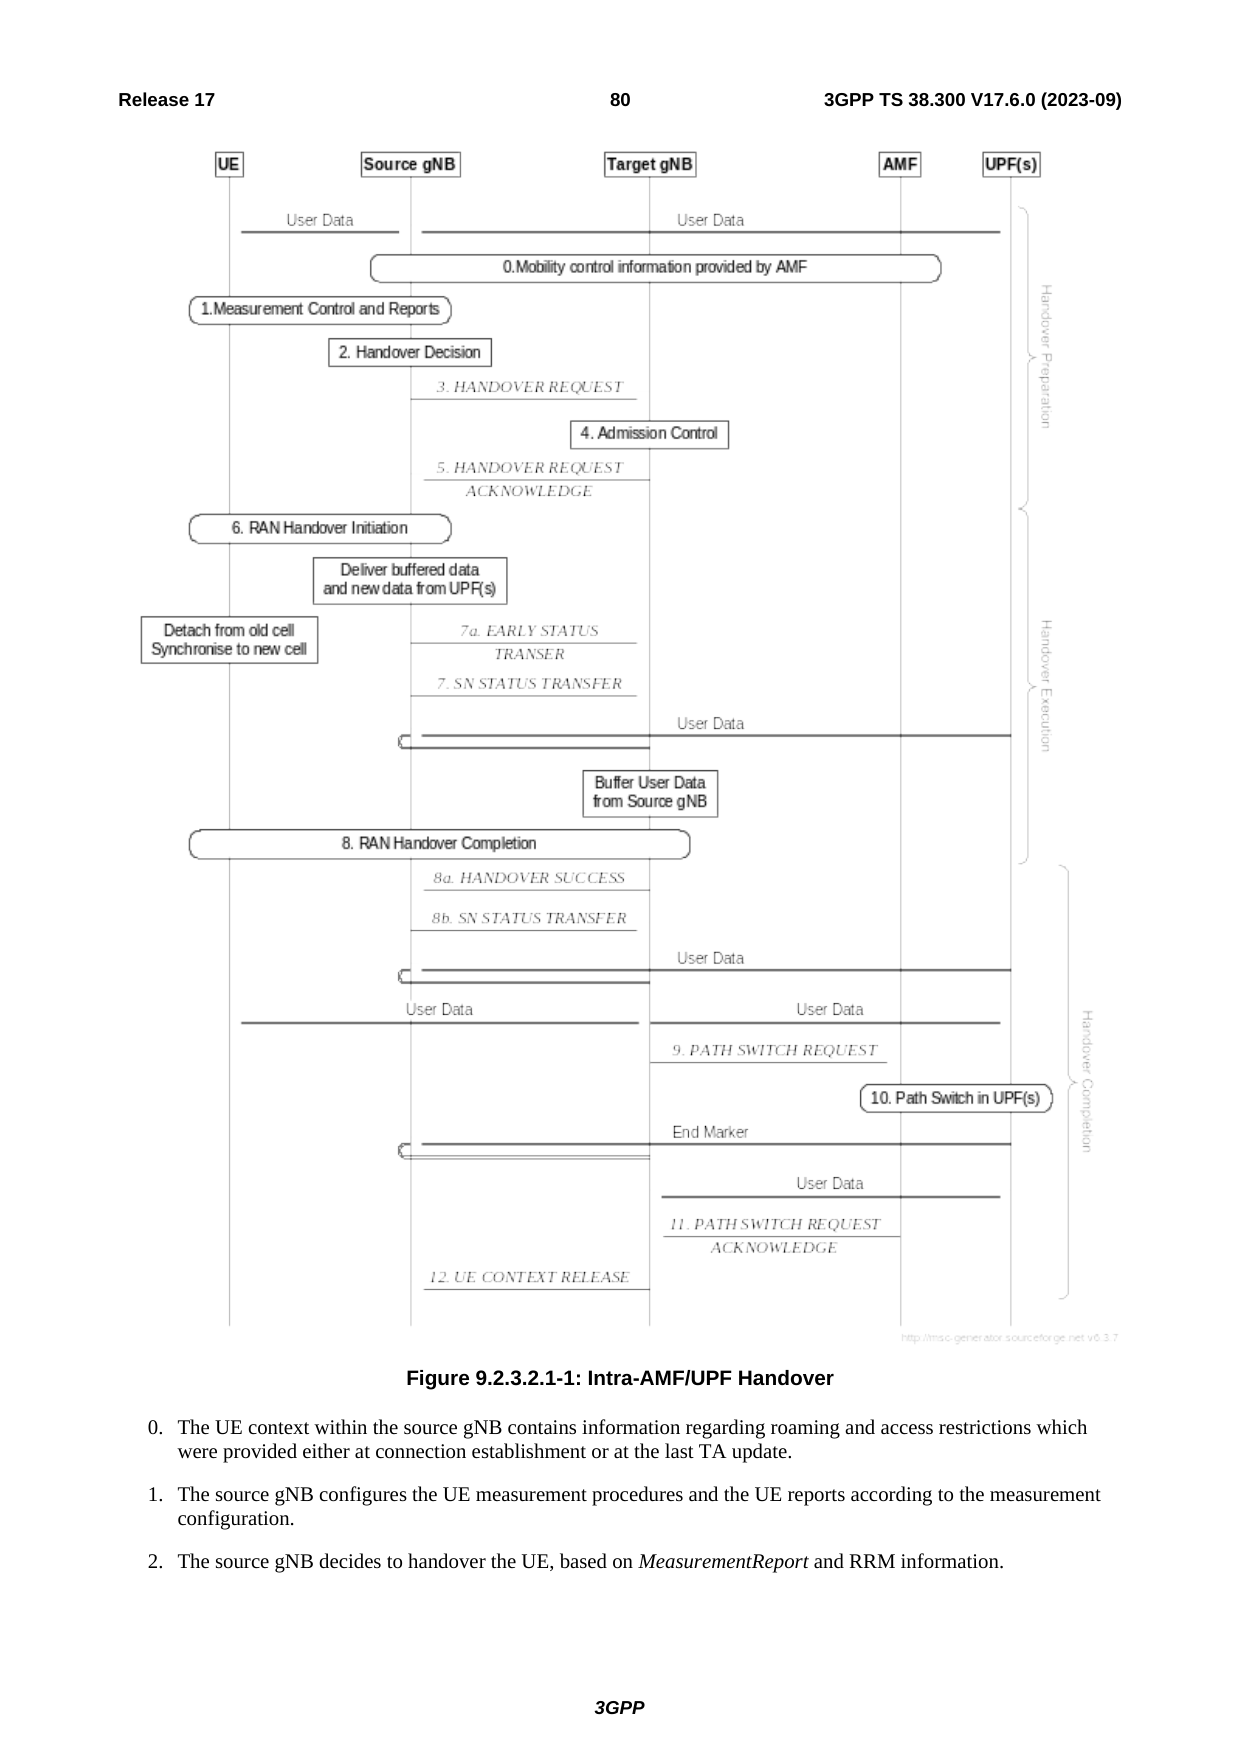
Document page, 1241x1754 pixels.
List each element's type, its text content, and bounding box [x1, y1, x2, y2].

text 0. The UE context within the source gNB contains information regarding roaming and access restrictions which were provided either at connection establishment or at the last TA update. [148, 1415, 1122, 1463]
text 2. The source gNB decides to handover the UE, based on MeasurementReport and RRM information. [148, 1549, 1122, 1573]
text Figure 9.2.3.2.1-1: Intra-AMF/UPF Handover [118, 1366, 1122, 1390]
text 1. The source gNB configures the UE measurement procedures and the UE reports according to the measurement configuration. [148, 1482, 1122, 1530]
